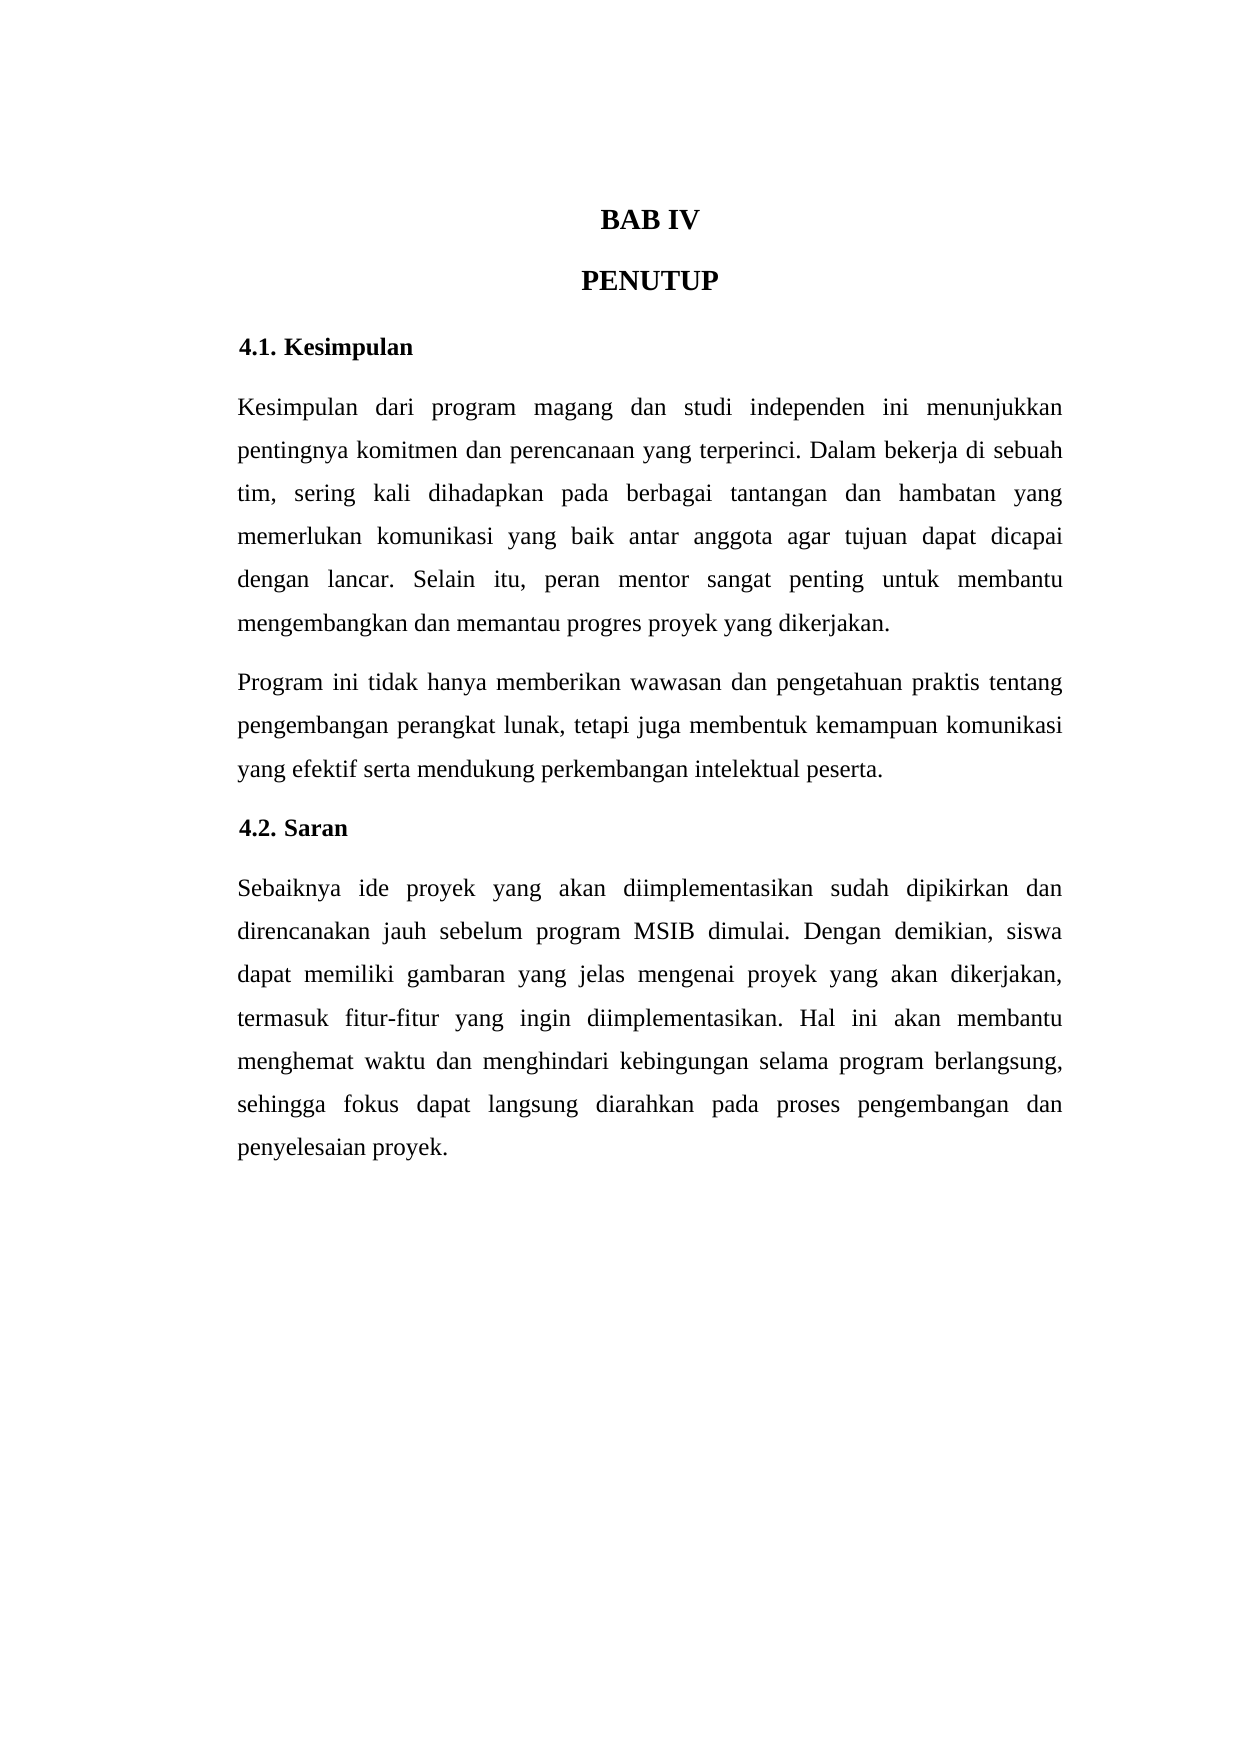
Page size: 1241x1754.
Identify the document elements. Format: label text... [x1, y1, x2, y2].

subtitle Kesimpulan [239, 332, 1063, 361]
text Program ini tidak hanya memberikan wawasan dan pengetahuan praktis tentang pengembangan perangkat lunak, tetapi juga membentuk kemampuan komunikasi yang efektif serta mendukung perkembangan intelektual peserta. [237, 667, 1063, 782]
text Sebaiknya ide proyek yang akan diimplementasikan sudah dipikirkan dan direncanakan jauh sebelum program MSIB dimulai. Dengan demikian, siswa dapat memiliki gambaran yang jelas mengenai proyek yang akan dikerjakan, termasuk fitur-fitur yang ingin diimplementasikan. Hal ini akan membantu menghemat waktu dan menghindari kebingungan selama program berlangsung, sehingga fokus dapat langsung diarahkan pada proses pengembangan dan penyelesaian proyek. [237, 873, 1063, 1161]
subtitle PENUTUP [237, 263, 1063, 297]
subtitle BAB IV [237, 202, 1063, 236]
subtitle Saran [239, 813, 1063, 842]
text Kesimpulan dari program magang dan studi independen ini menunjukkan pentingnya komitmen dan perencanaan yang terperinci. Dalam bekerja di sebuah tim, sering kali dihadapkan pada berbagai tantangan dan hambatan yang memerlukan komunikasi yang baik antar anggota agar tujuan dapat dicapai dengan lancar. Selain itu, peran mentor sangat penting untuk membantu mengembangkan dan memantau progres proyek yang dikerjakan. [237, 392, 1063, 636]
